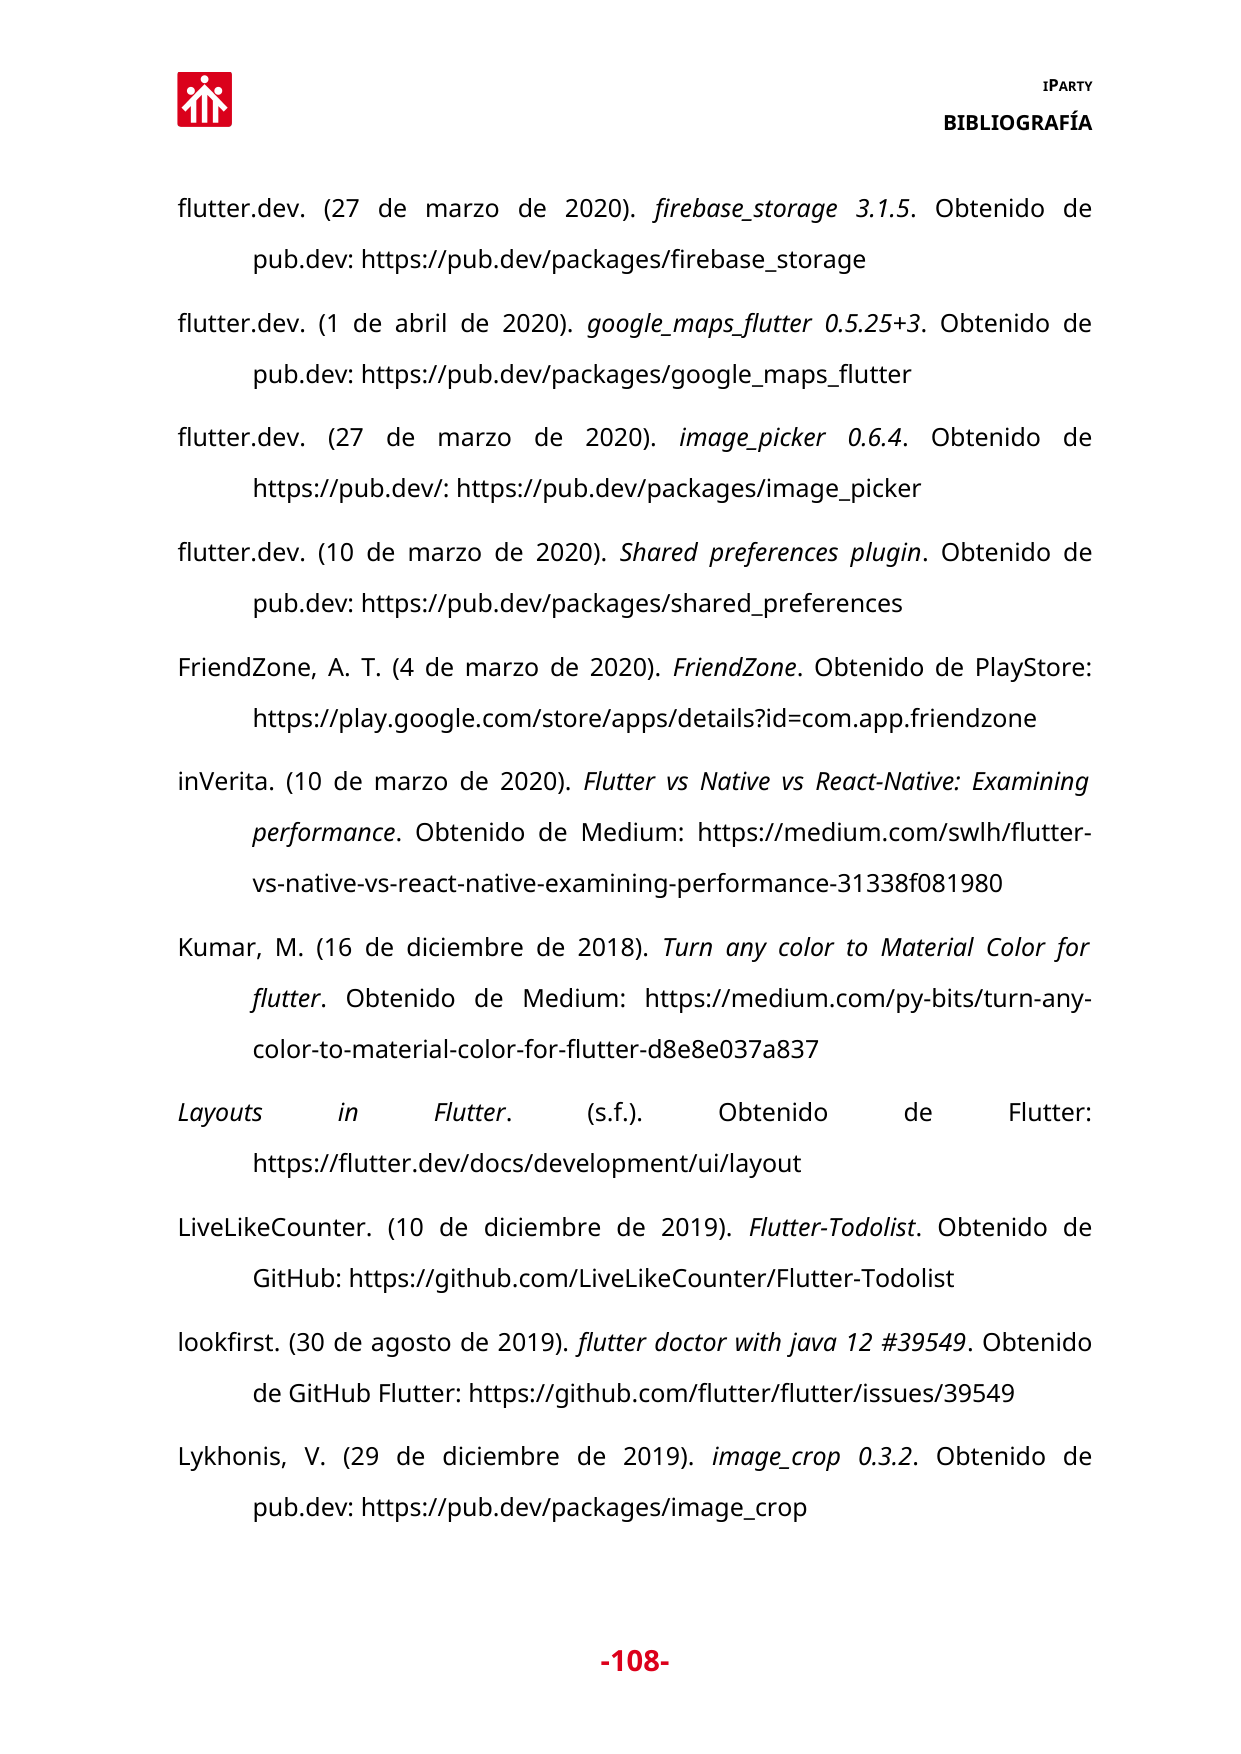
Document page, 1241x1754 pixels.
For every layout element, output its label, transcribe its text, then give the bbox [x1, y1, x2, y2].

text Layouts in Flutter. (s.f.). Obtenido de Flutter: https://flutter.dev/docs/development/ui/layout [177, 1095, 1092, 1180]
text flutter.dev. (1 de abril de 2020). google_maps_flutter 0.5.25+3. Obtenido de pub.dev: https://pub.dev/packages/google_maps_flutter [177, 306, 1092, 391]
text LiveLikeCounter. (10 de diciembre de 2019). Flutter-Todolist. Obtenido de GitHub: https://github.com/LiveLikeCounter/Flutter-Todolist [177, 1210, 1092, 1295]
text inVerita. (10 de marzo de 2020). Flutter vs Native vs React-Native: Examining performance. Obtenido de Medium: https://medium.com/swlh/flutter-vs-native-vs-react-native-examining-performance-31338f081980 [177, 764, 1092, 900]
picture [177, 72, 232, 127]
text lookfirst. (30 de agosto de 2019). flutter doctor with java 12 #39549. Obtenido de GitHub Flutter: https://github.com/flutter/flutter/issues/39549 [177, 1324, 1092, 1409]
text Kumar, M. (16 de diciembre de 2018). Turn any color to Material Color for flutter. Obtenido de Medium: https://medium.com/py-bits/turn-any-color-to-material-color-for-flutter-d8e8e037a837 [177, 929, 1092, 1066]
text Lykhonis, V. (29 de diciembre de 2019). image_crop 0.3.2. Obtenido de pub.dev: https://pub.dev/packages/image_crop [177, 1439, 1092, 1524]
text flutter.dev. (10 de marzo de 2020). Shared preferences plugin. Obtenido de pub.dev: https://pub.dev/packages/shared_preferences [177, 535, 1092, 620]
text flutter.dev. (27 de marzo de 2020). firebase_storage 3.1.5. Obtenido de pub.dev: https://pub.dev/packages/firebase_storage [177, 191, 1092, 276]
text flutter.dev. (27 de marzo de 2020). image_picker 0.6.4. Obtenido de https://pub.dev/: https://pub.dev/packages/image_picker [177, 420, 1092, 505]
text FriendZone, A. T. (4 de marzo de 2020). FriendZone. Obtenido de PlayStore: https://play.google.com/store/apps/details?id=com.app.friendzone [177, 649, 1092, 734]
